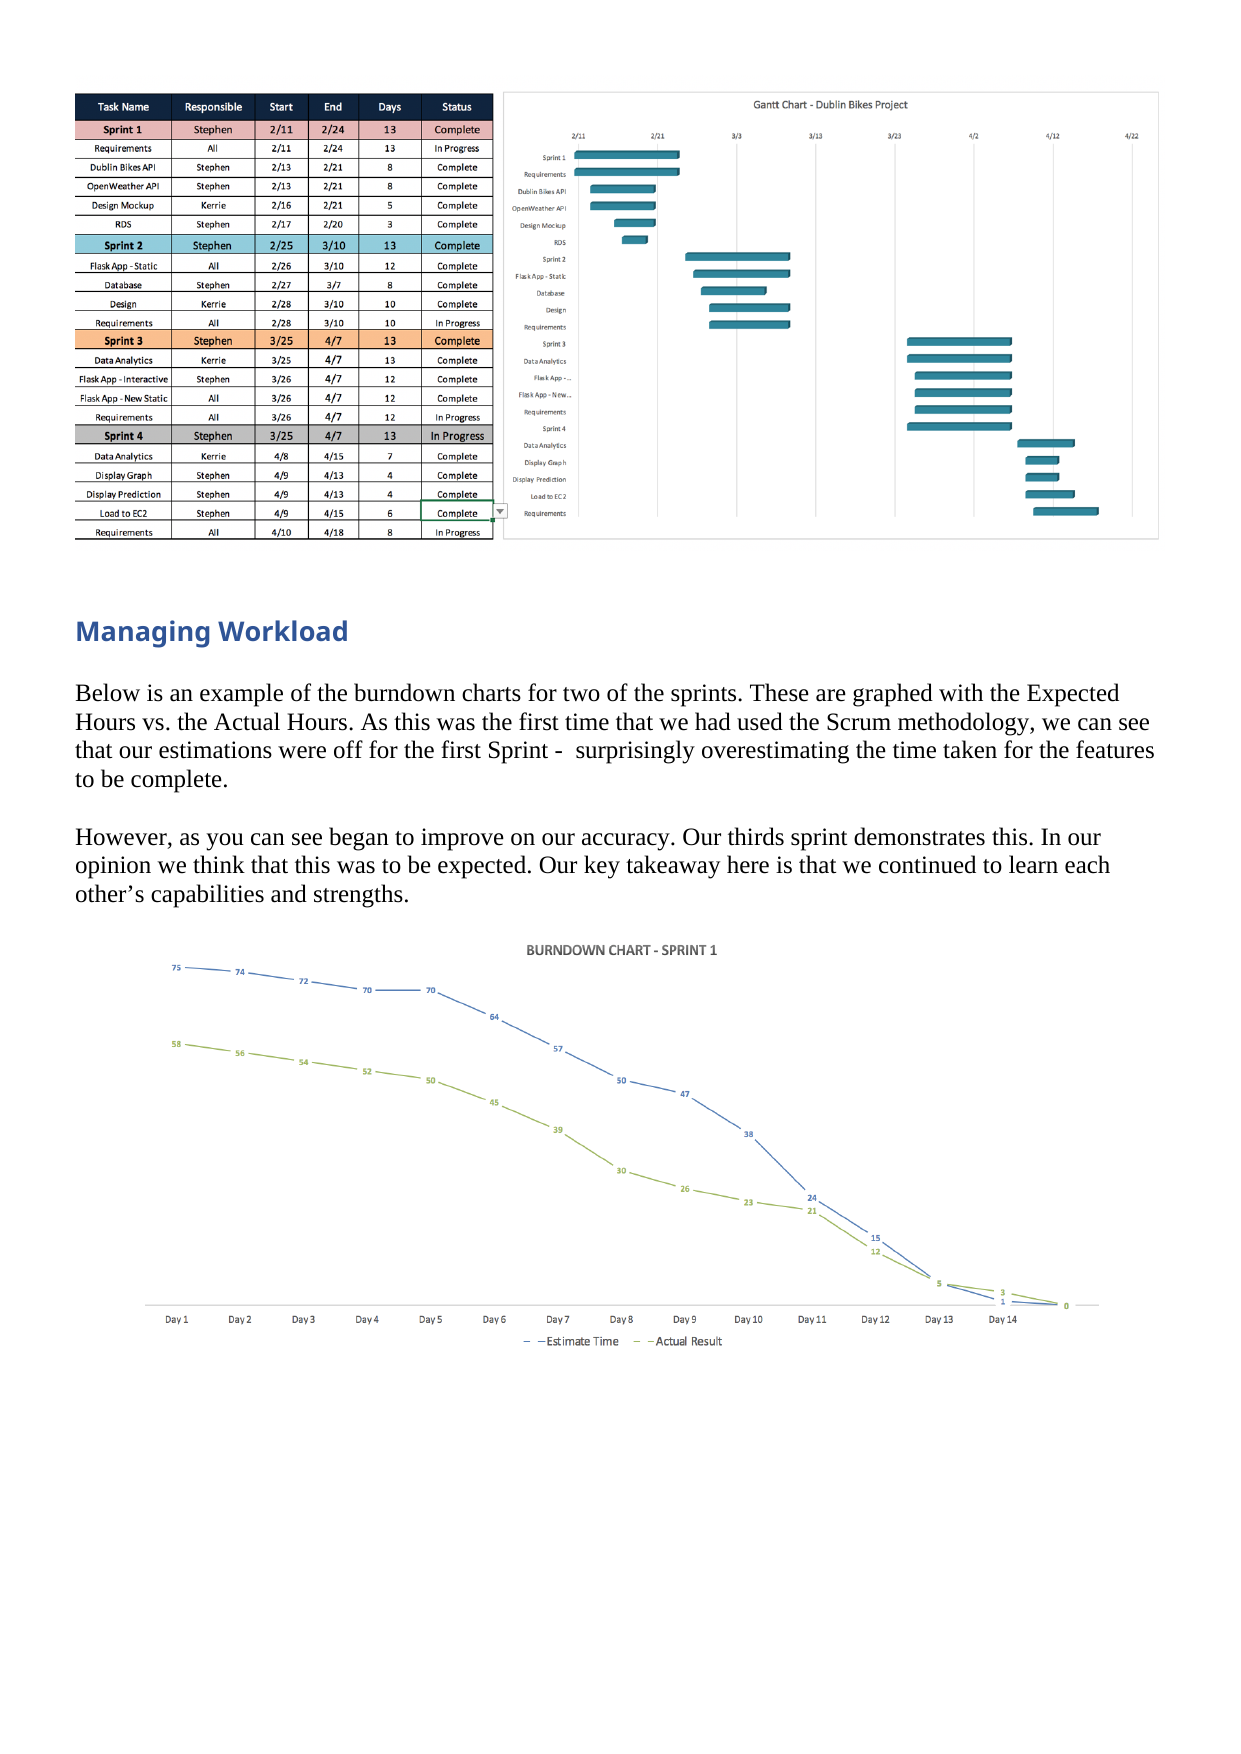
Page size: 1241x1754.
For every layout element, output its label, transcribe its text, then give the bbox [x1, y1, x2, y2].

text Below is an example of the burndown charts for two of the sprints. These are graphed with the Expected Hours vs. the Actual Hours. As this was the first time that we had used the Scrum methodology, we can see that our estimations were off for the first Sprint - surprisingly overestimating the time taken for the features to be complete. [75, 678, 1165, 793]
text However, as you can see began to improve on our accuracy. Our thirds sprint demonstrates this. In our opinion we think that this was to be expected. Our key takeaway here is that we continued to learn each other’s capabilities and strengths. [75, 822, 1165, 908]
subtitle Managing Workload [75, 612, 1165, 649]
picture [75, 75, 1165, 551]
picture [135, 936, 1105, 1354]
